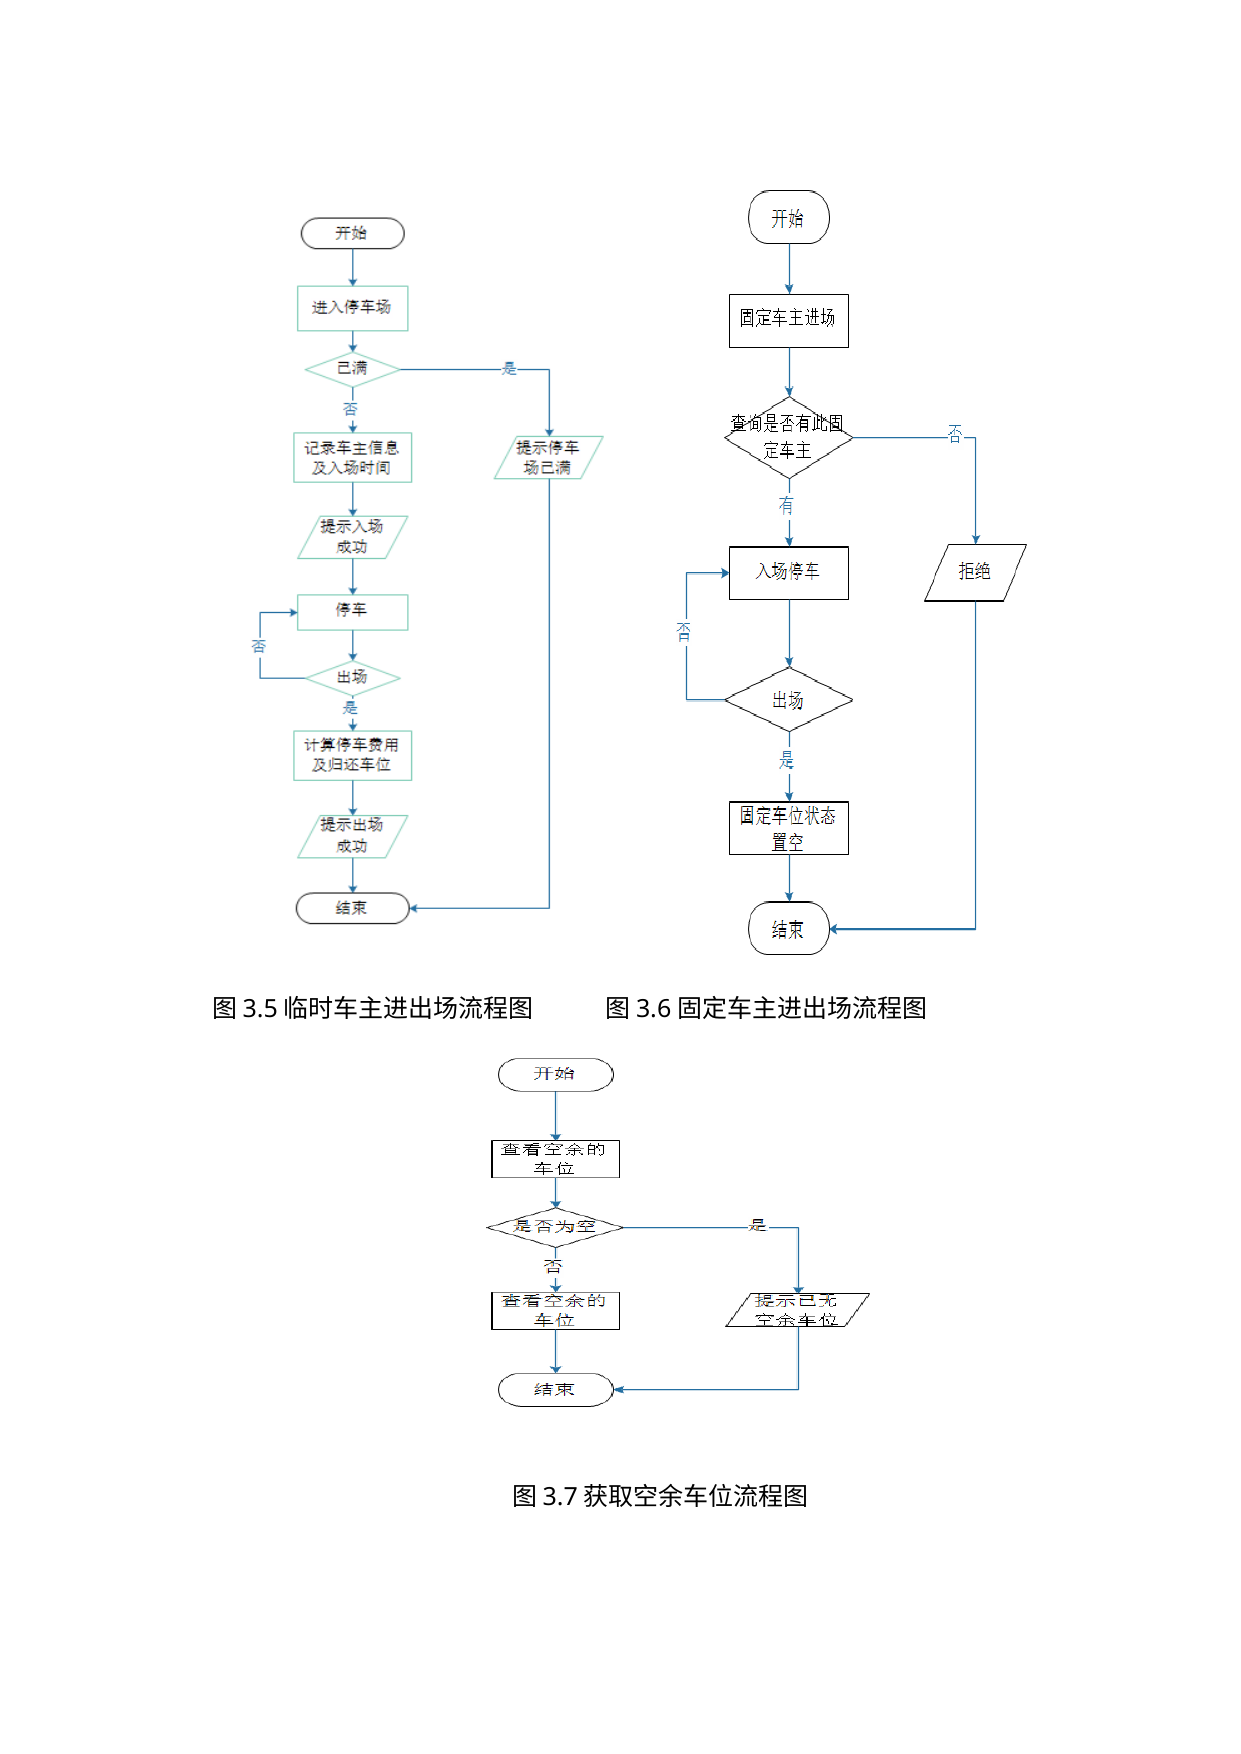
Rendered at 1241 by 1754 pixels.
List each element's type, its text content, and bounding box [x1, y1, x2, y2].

picture [428, 1039, 887, 1431]
text 图3.7获取空余车位流程图 [187, 1462, 1053, 1527]
text 图3.5临时车主进出场流程图 图3.6 固定车主进出场流程图 [187, 974, 1053, 1039]
picture [187, 200, 644, 970]
picture [649, 167, 1036, 970]
